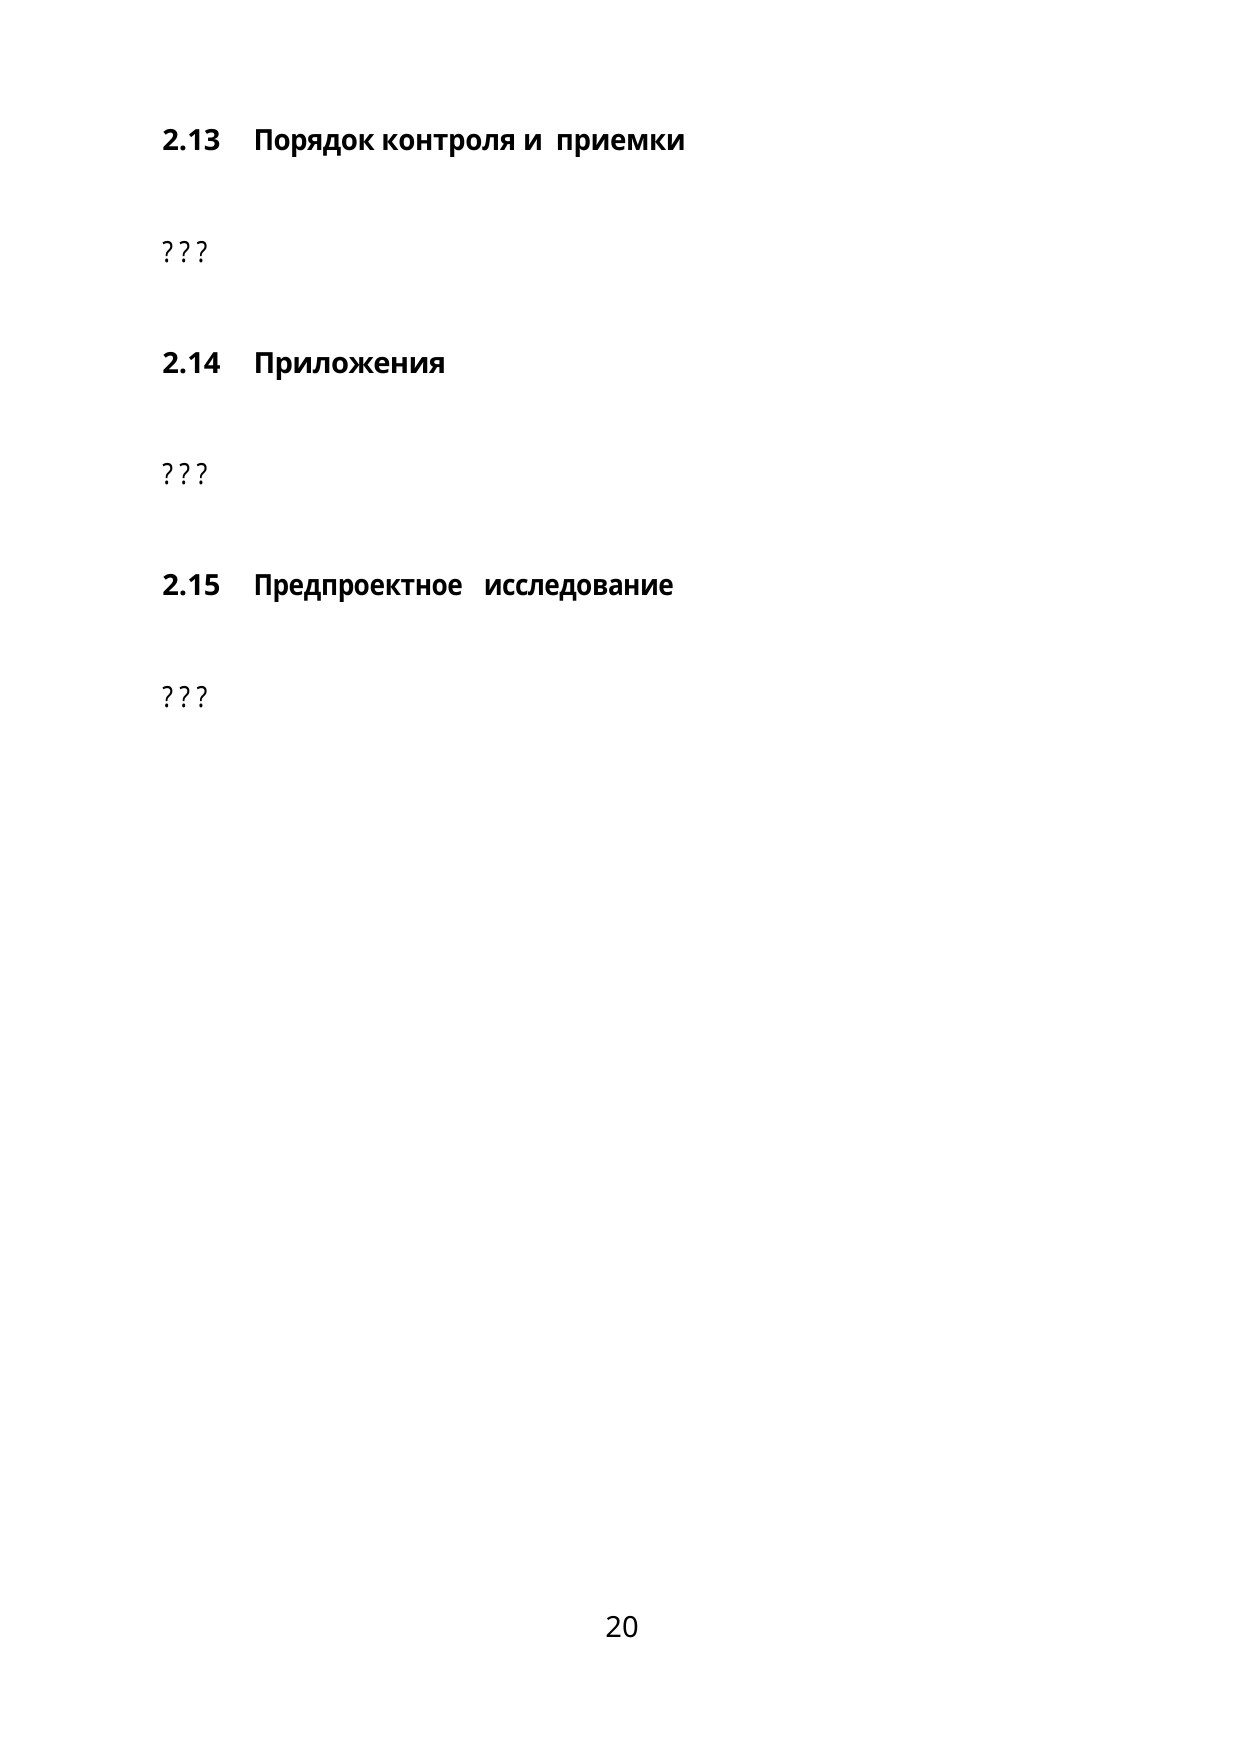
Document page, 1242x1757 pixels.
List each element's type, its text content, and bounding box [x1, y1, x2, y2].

subtitle Предпроектное исследование [162, 564, 1067, 604]
subtitle Приложения [162, 342, 1067, 382]
text ? ? ? [162, 231, 1067, 271]
text ? ? ? [162, 453, 1067, 493]
subtitle Порядок контроля и приемки [162, 119, 1067, 159]
text ? ? ? [162, 676, 1067, 716]
